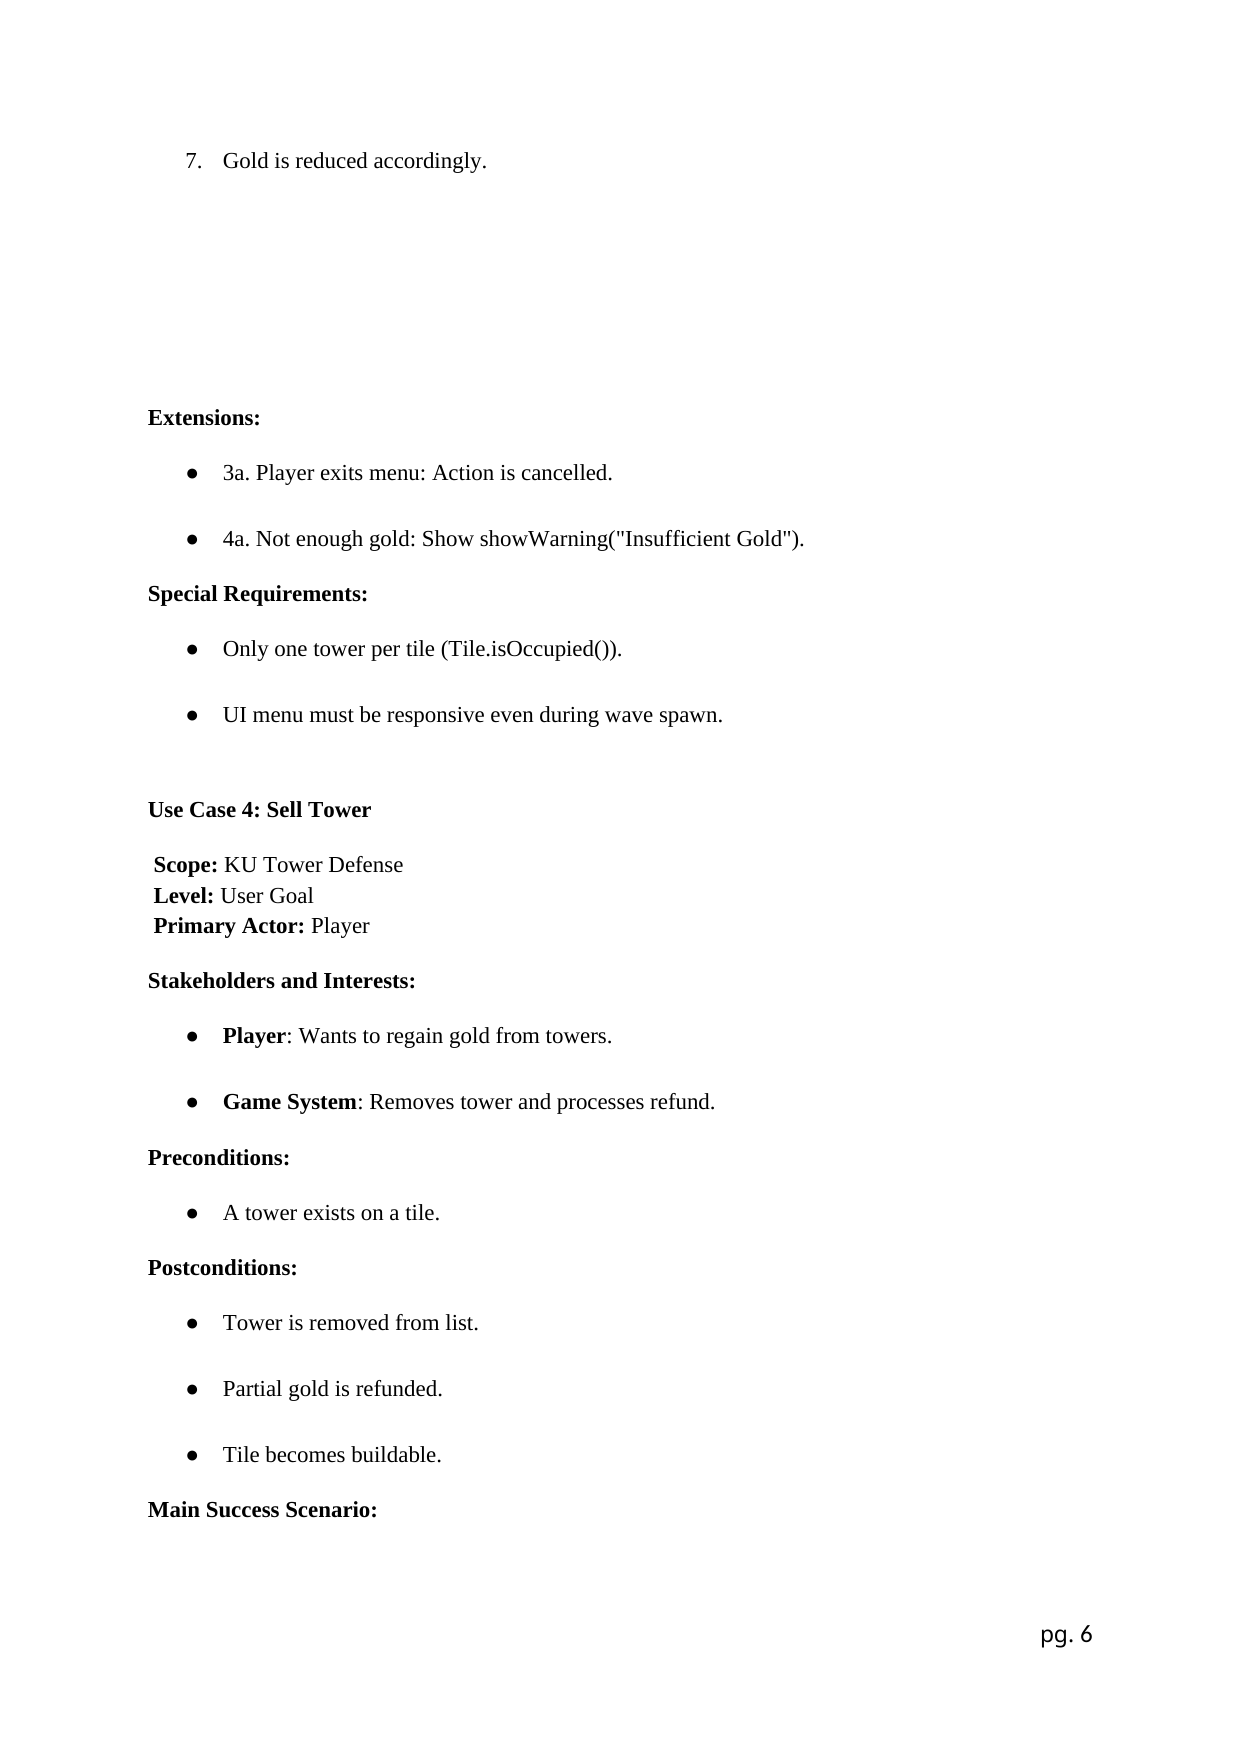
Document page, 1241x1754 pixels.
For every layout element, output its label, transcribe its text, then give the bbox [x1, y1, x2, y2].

list Tile becomes buildable. [185, 1441, 1093, 1467]
list Only one tower per tile (Tile.isOccupied()). [185, 636, 1093, 697]
list A tower exists on a tile. [185, 1199, 1093, 1225]
list Game System: Removes tower and processes refund. [185, 1088, 1093, 1115]
text Preconditions: [148, 1144, 1093, 1170]
list Gold is reduced accordingly. [185, 148, 1093, 209]
list Partial gold is refunded. [185, 1375, 1093, 1437]
text Main Success Scenario: [148, 1496, 1093, 1523]
list 3a. Player exits menu: Action is cancelled. [185, 459, 1093, 521]
text Special Requirements: [148, 580, 1093, 607]
text Scope: KU Tower Defense Level: User Goal Primary Actor: Player [148, 852, 1093, 938]
list 4a. Not enough gold: Show showWarning("Insufficient Gold"). [185, 525, 1093, 551]
list Player: Wants to regain gold from towers. [185, 1022, 1093, 1084]
list UI menu must be responsive even during wave spawn. [185, 701, 1093, 763]
text Stakeholders and Interests: [148, 967, 1093, 993]
subtitle Use Case 4: Sell Tower [148, 796, 1093, 823]
list Tower is removed from list. [185, 1309, 1093, 1371]
text Extensions: [148, 404, 1093, 430]
text Postconditions: [148, 1254, 1093, 1281]
